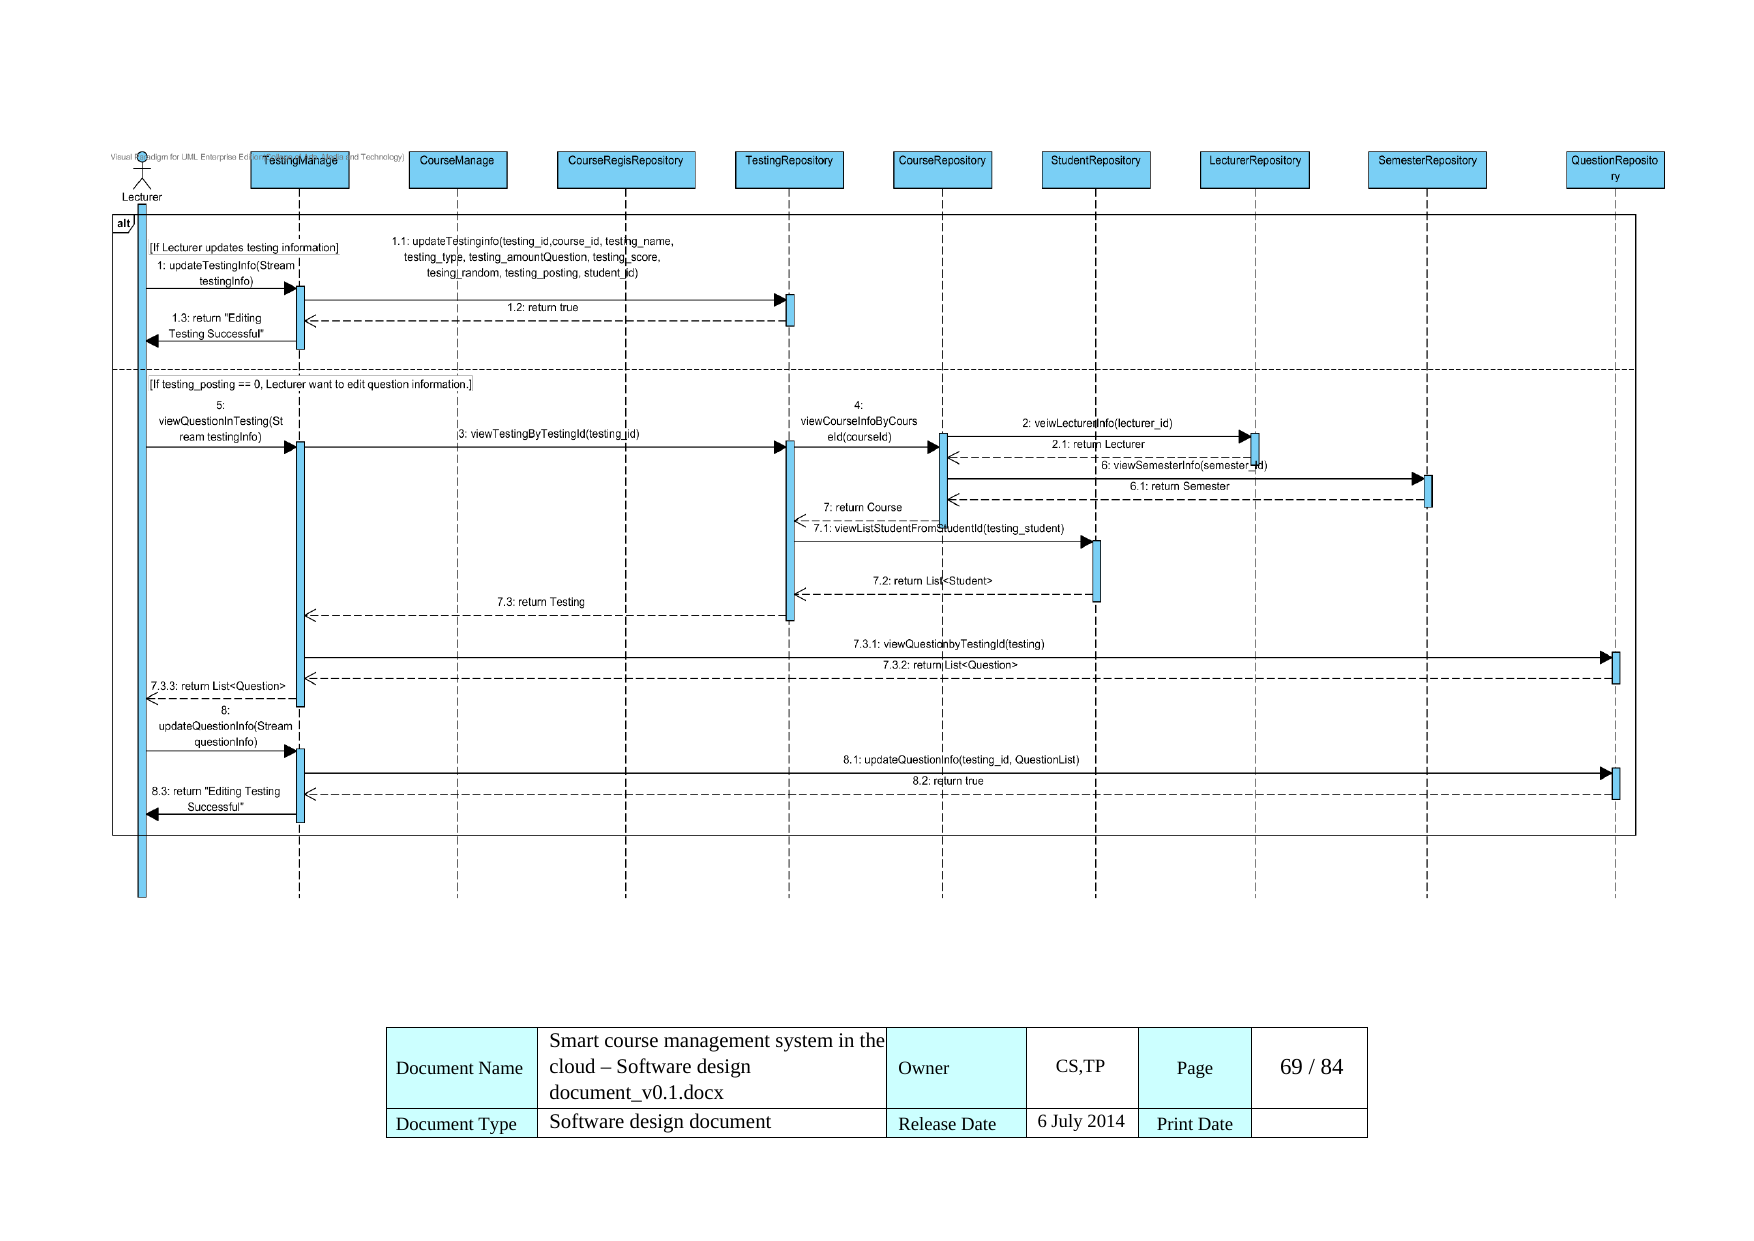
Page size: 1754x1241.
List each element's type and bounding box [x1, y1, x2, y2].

picture [111, 150, 1669, 902]
